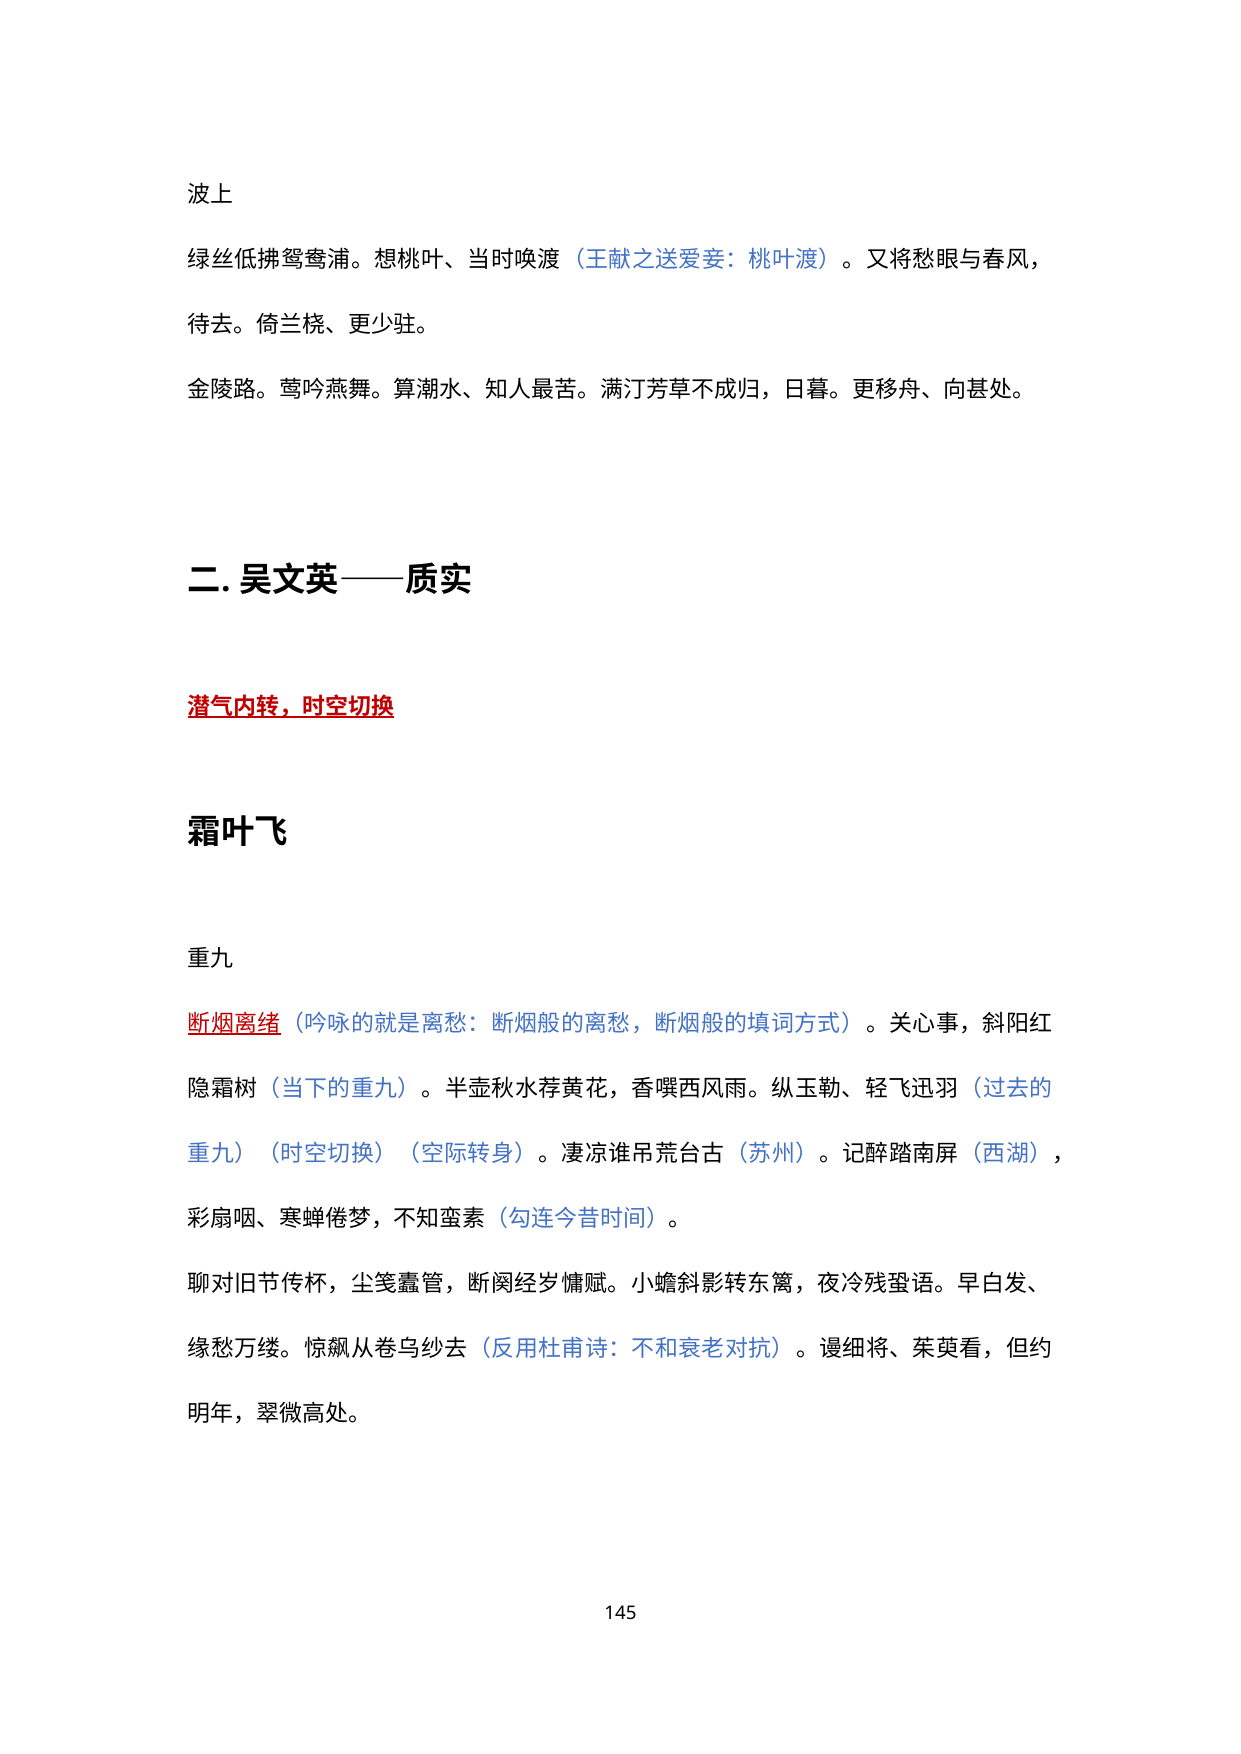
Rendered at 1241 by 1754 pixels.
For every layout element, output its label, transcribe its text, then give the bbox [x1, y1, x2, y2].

text 潜气内转，时空切换 [187, 672, 1053, 737]
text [187, 160, 1053, 225]
text 金陵路。莺吟燕舞。算潮水、知人最苦。满汀芳草不成归，日暮。更移舟、向甚处。 [187, 355, 1053, 420]
text 断烟离绪（吟咏的就是离愁：断烟般的离愁，断烟般的填词方式）。关心事，斜阳红隐霜树（当下的重九）。半壶秋水荐黄花，香噀西风雨。纵玉勒、轻飞迅羽（过去的重九）（时空切换）（空际转身）。凄凉谁吊荒台古（苏州）。记醉踏南屏（西湖），彩扇咽、寒蝉倦梦，不知蛮素（勾连今昔时间）。 [187, 988, 1053, 1248]
text 重九 [187, 923, 1053, 988]
subtitle 二. 吴文英——质实 [187, 544, 1053, 609]
text 聊对旧节传杯，尘笺蠹管，断阕经岁慵赋。小蟾斜影转东篱，夜冷残蛩语。早白发、缘愁万缕。惊飙从卷乌纱去（反用杜甫诗：不和衰老对抗）。谩细将、茱萸看，但约明年，翠微高处。 [187, 1248, 1053, 1443]
text 绿丝低拂鸳鸯浦。想桃叶、当时唤渡（王献之送爱妾：桃叶渡）。又将愁眼与春风，待去。倚兰桡、更少驻。 [187, 225, 1053, 355]
subtitle 霜叶飞 [187, 796, 1053, 861]
